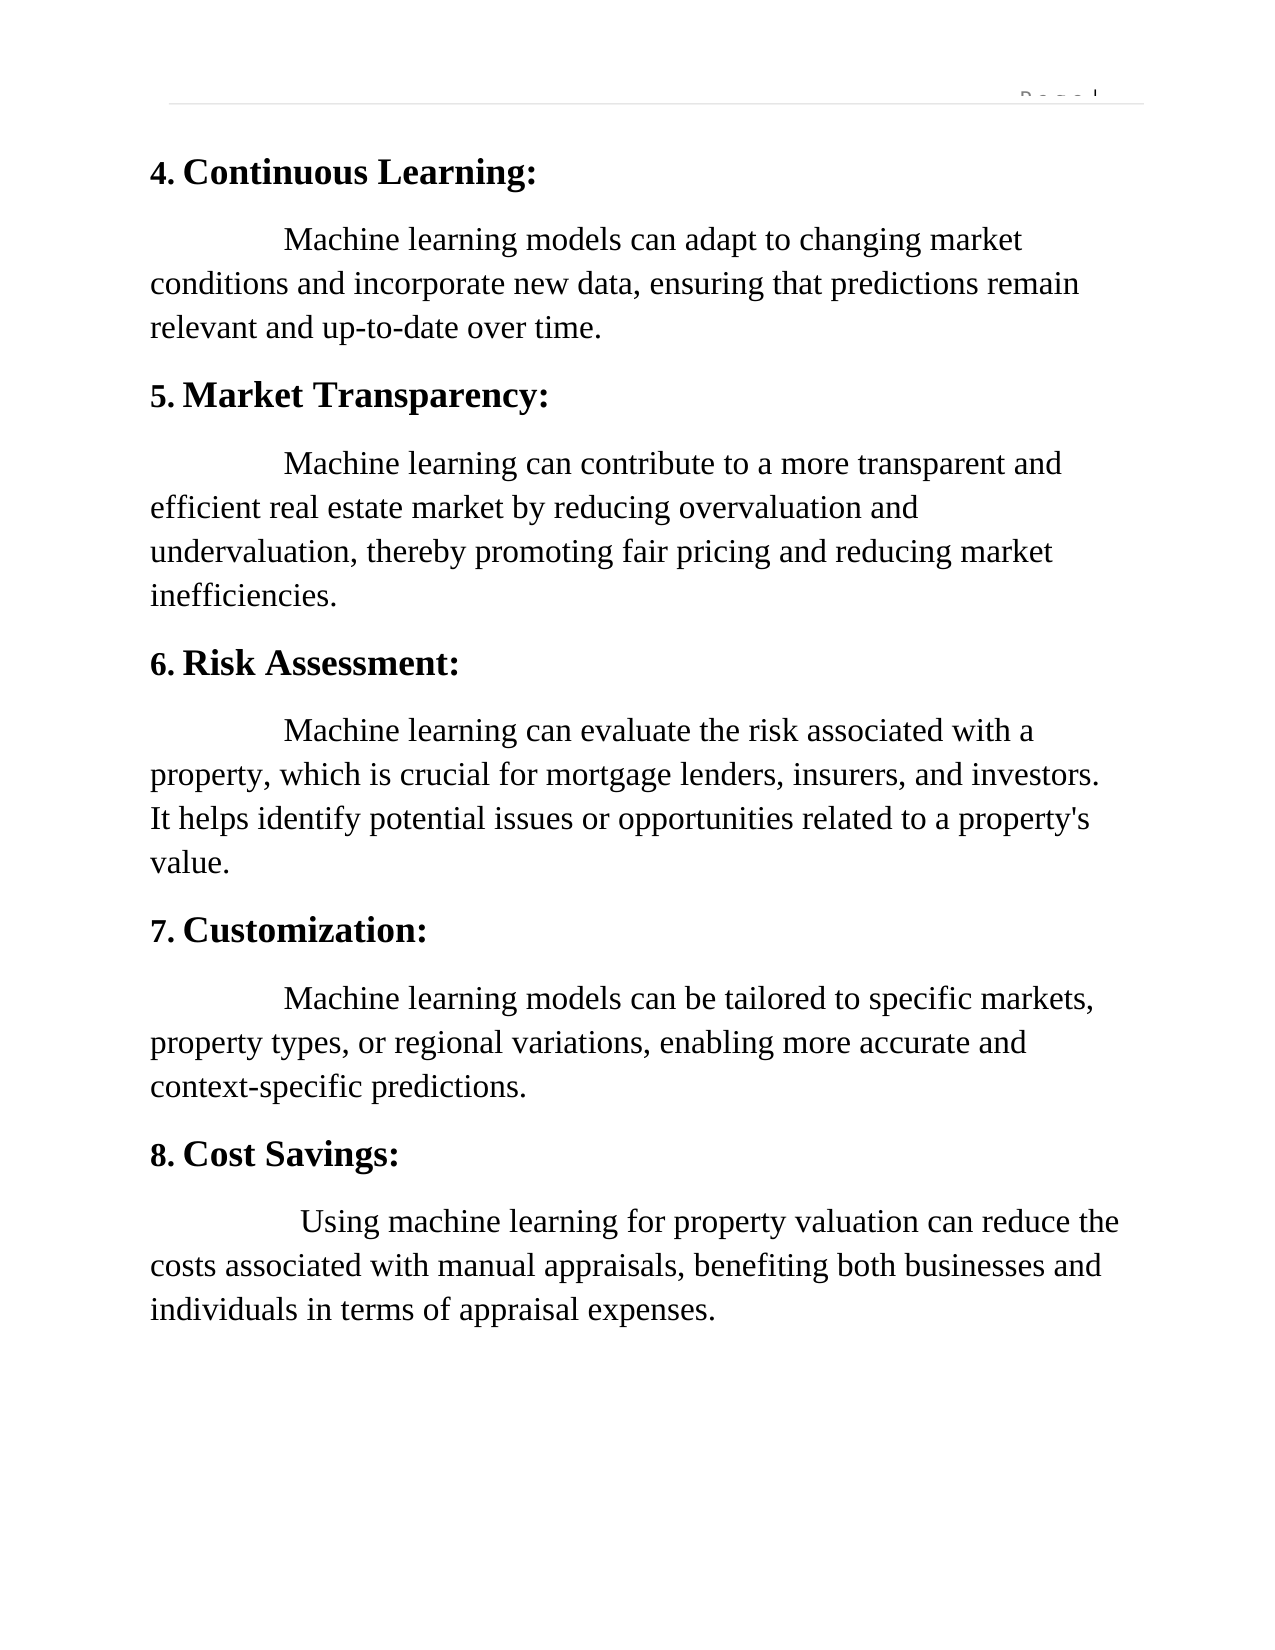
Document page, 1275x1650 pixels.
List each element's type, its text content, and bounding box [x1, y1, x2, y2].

text Machine learning can contribute to a more transparent and efficient real estate market by reducing overvaluation and undervaluation, thereby promoting fair pricing and reducing market inefficiencies. [150, 443, 1092, 613]
subtitle Cost Savings: [150, 1131, 1164, 1174]
text Machine learning models can be tailored to specific markets, property types, or regional variations, enabling more accurate and context-specific predictions. [150, 978, 1095, 1104]
text Using machine learning for property valuation can reduce the costs associated with manual appraisals, benefiting both businesses and individuals in terms of appraisal expenses. [150, 1201, 1164, 1328]
text Machine learning can evaluate the risk associated with a property, which is crucial for mortgage lenders, insurers, and investors. It helps identify potential issues or opportunities related to a property's value. [150, 710, 1103, 881]
subtitle Continuous Learning: [150, 149, 1164, 192]
subtitle Risk Assessment: [150, 640, 1164, 683]
subtitle Market Transparency: [150, 373, 1164, 416]
text Machine learning models can adapt to changing market conditions and incorporate new data, ensuring that predictions remain relevant and up-to-date over time. [150, 219, 1111, 346]
subtitle Customization: [150, 907, 1164, 951]
